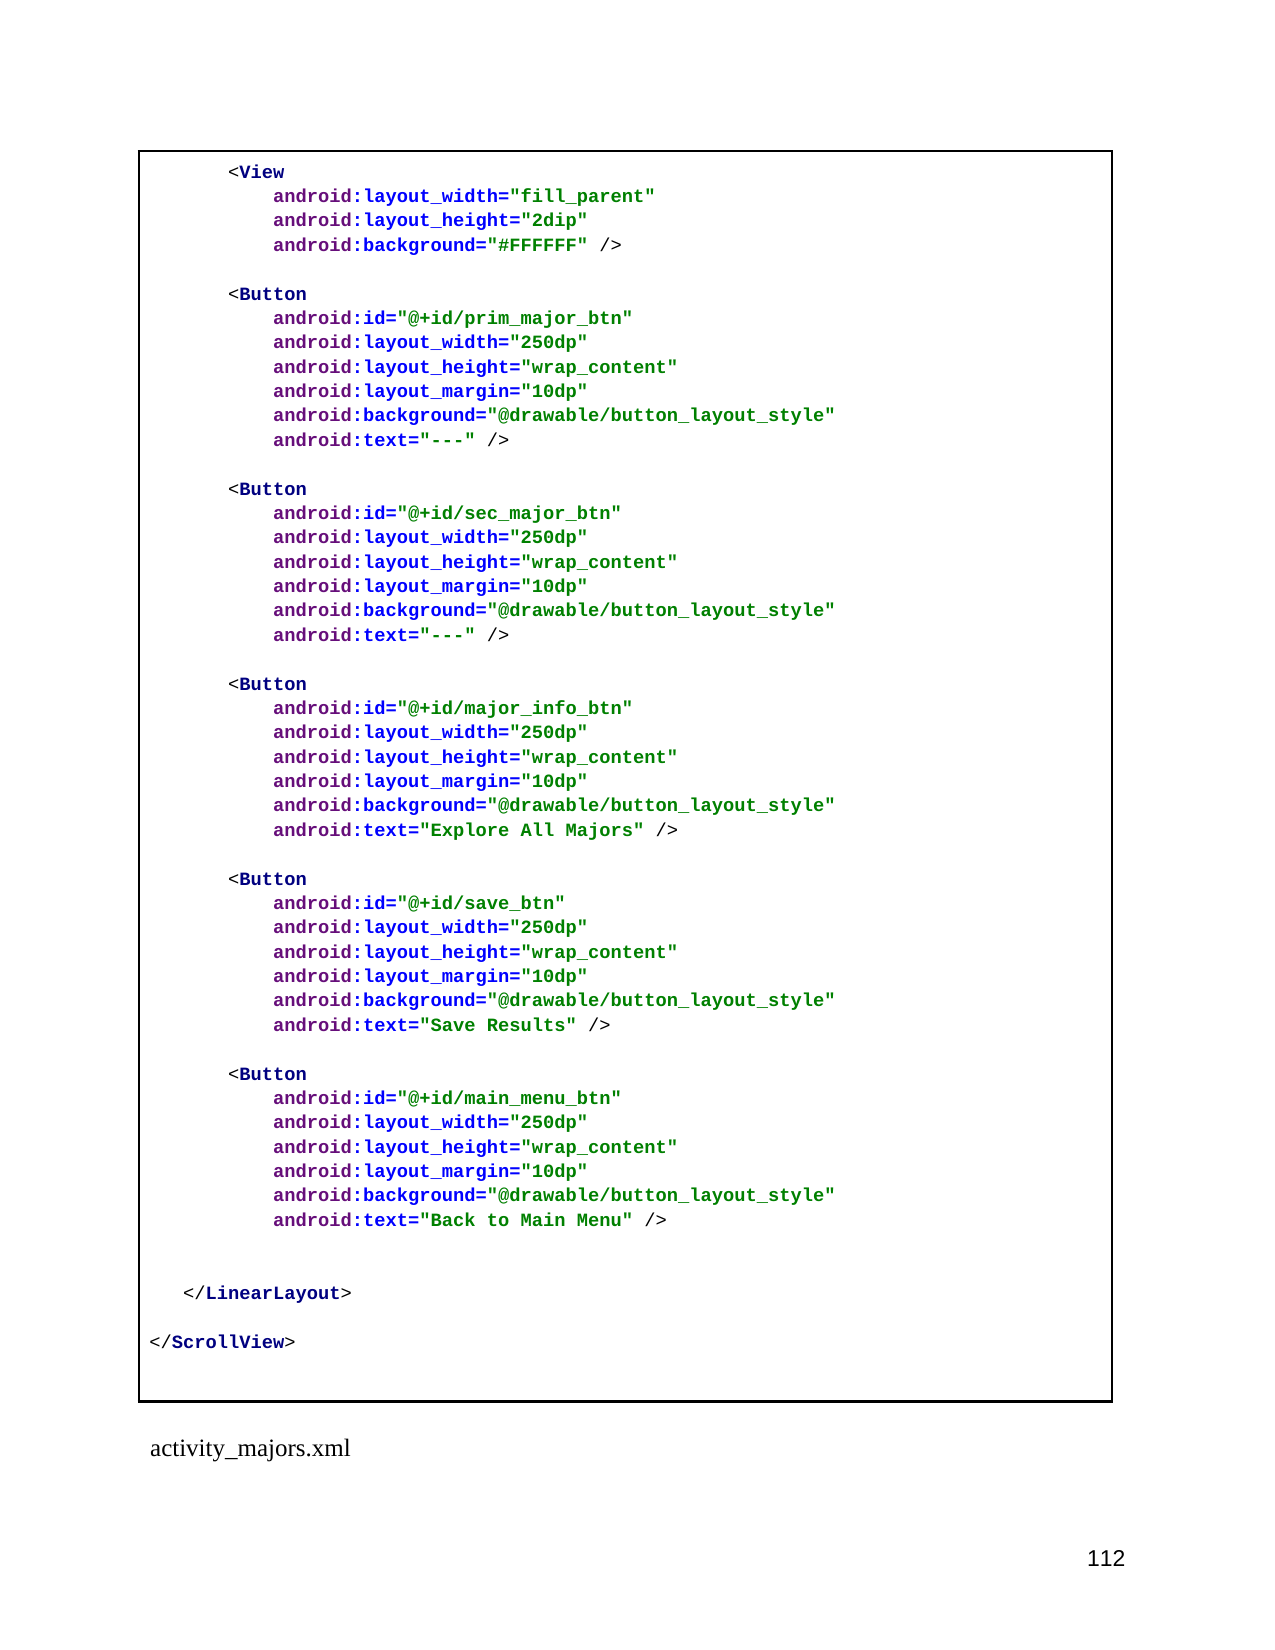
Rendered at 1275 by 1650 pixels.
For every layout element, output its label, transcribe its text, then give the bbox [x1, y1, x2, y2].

text activity_majors.xml [150, 1433, 1125, 1461]
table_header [140, 152, 1111, 1400]
